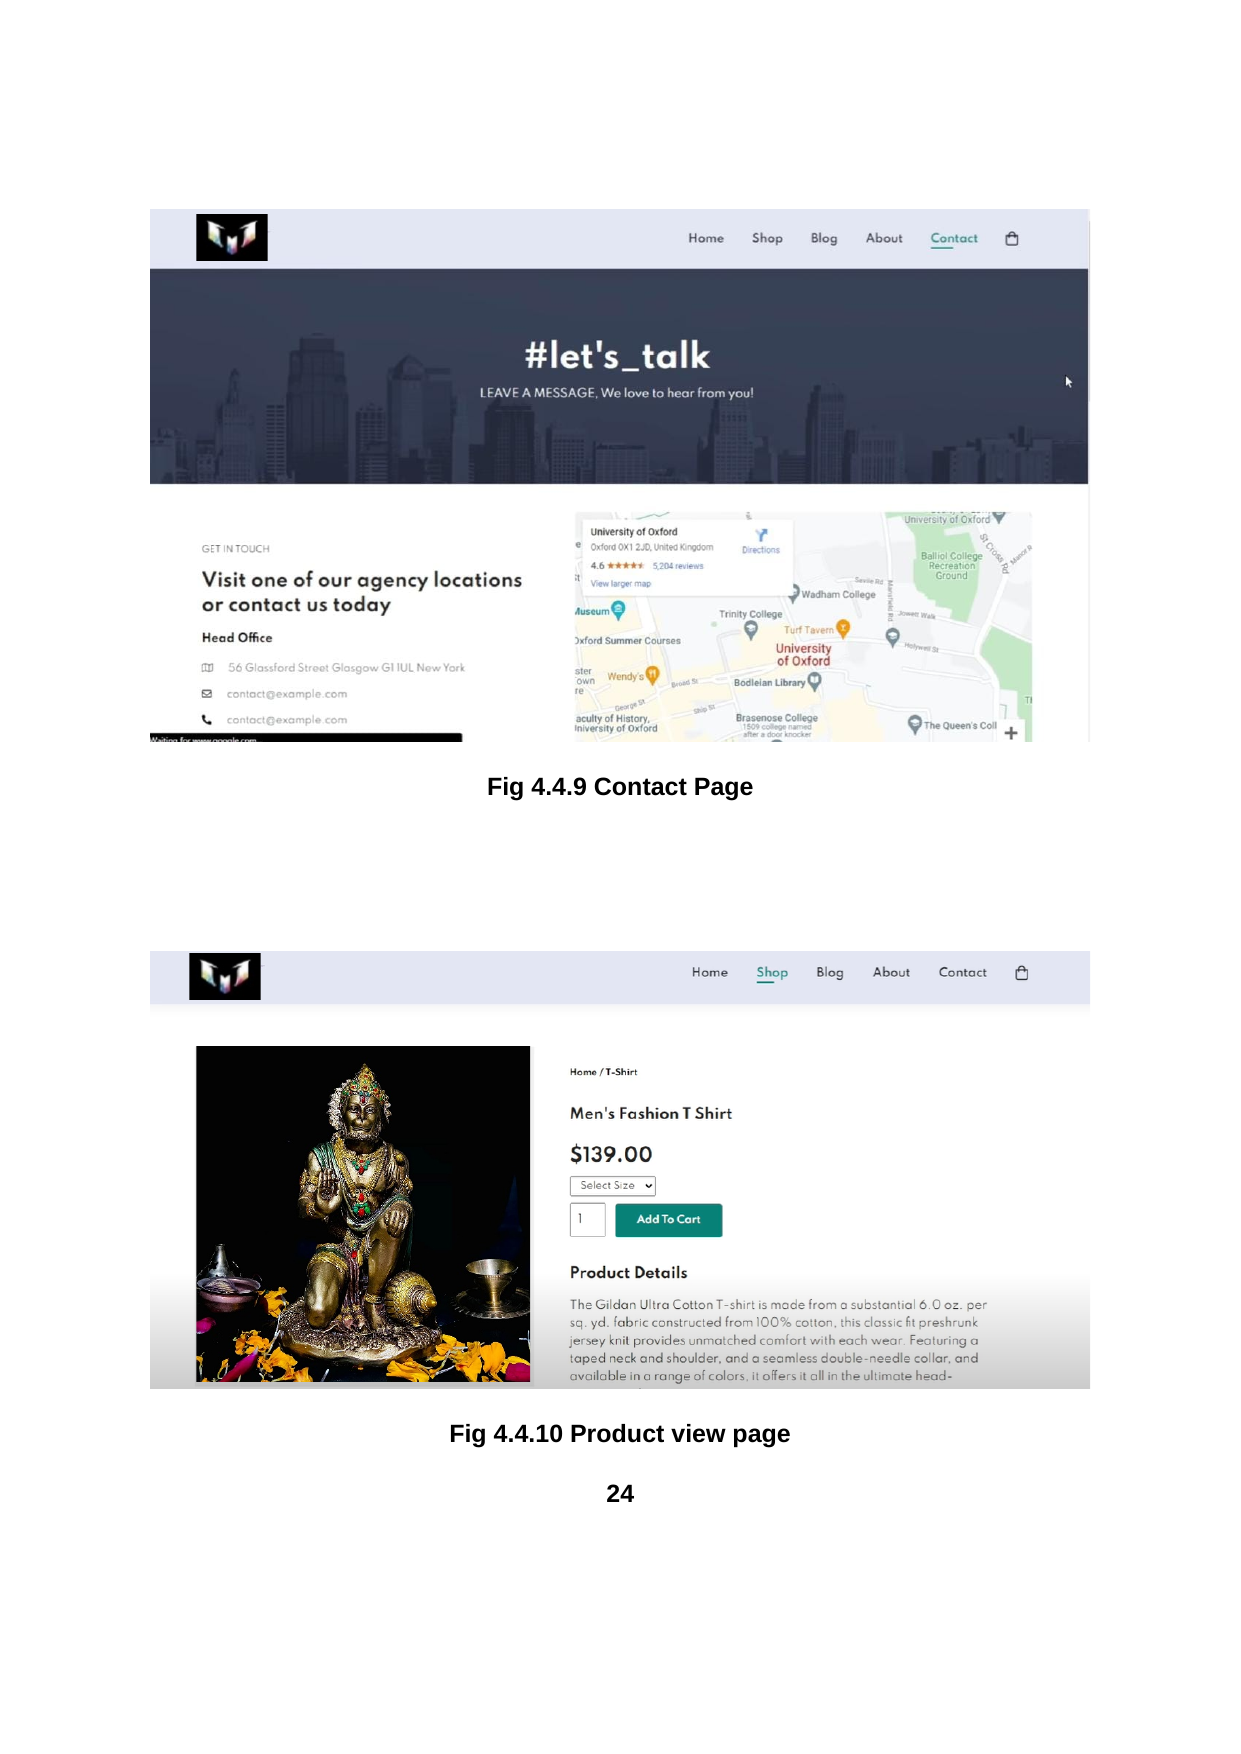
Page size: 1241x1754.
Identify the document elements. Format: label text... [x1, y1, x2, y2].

text Fig 4.4.9 Contact Page [150, 772, 1090, 801]
text Fig 4.4.10 Product view page [150, 1419, 1090, 1448]
text 24 [150, 1479, 1090, 1508]
picture [150, 209, 1091, 742]
picture [150, 951, 1091, 1389]
